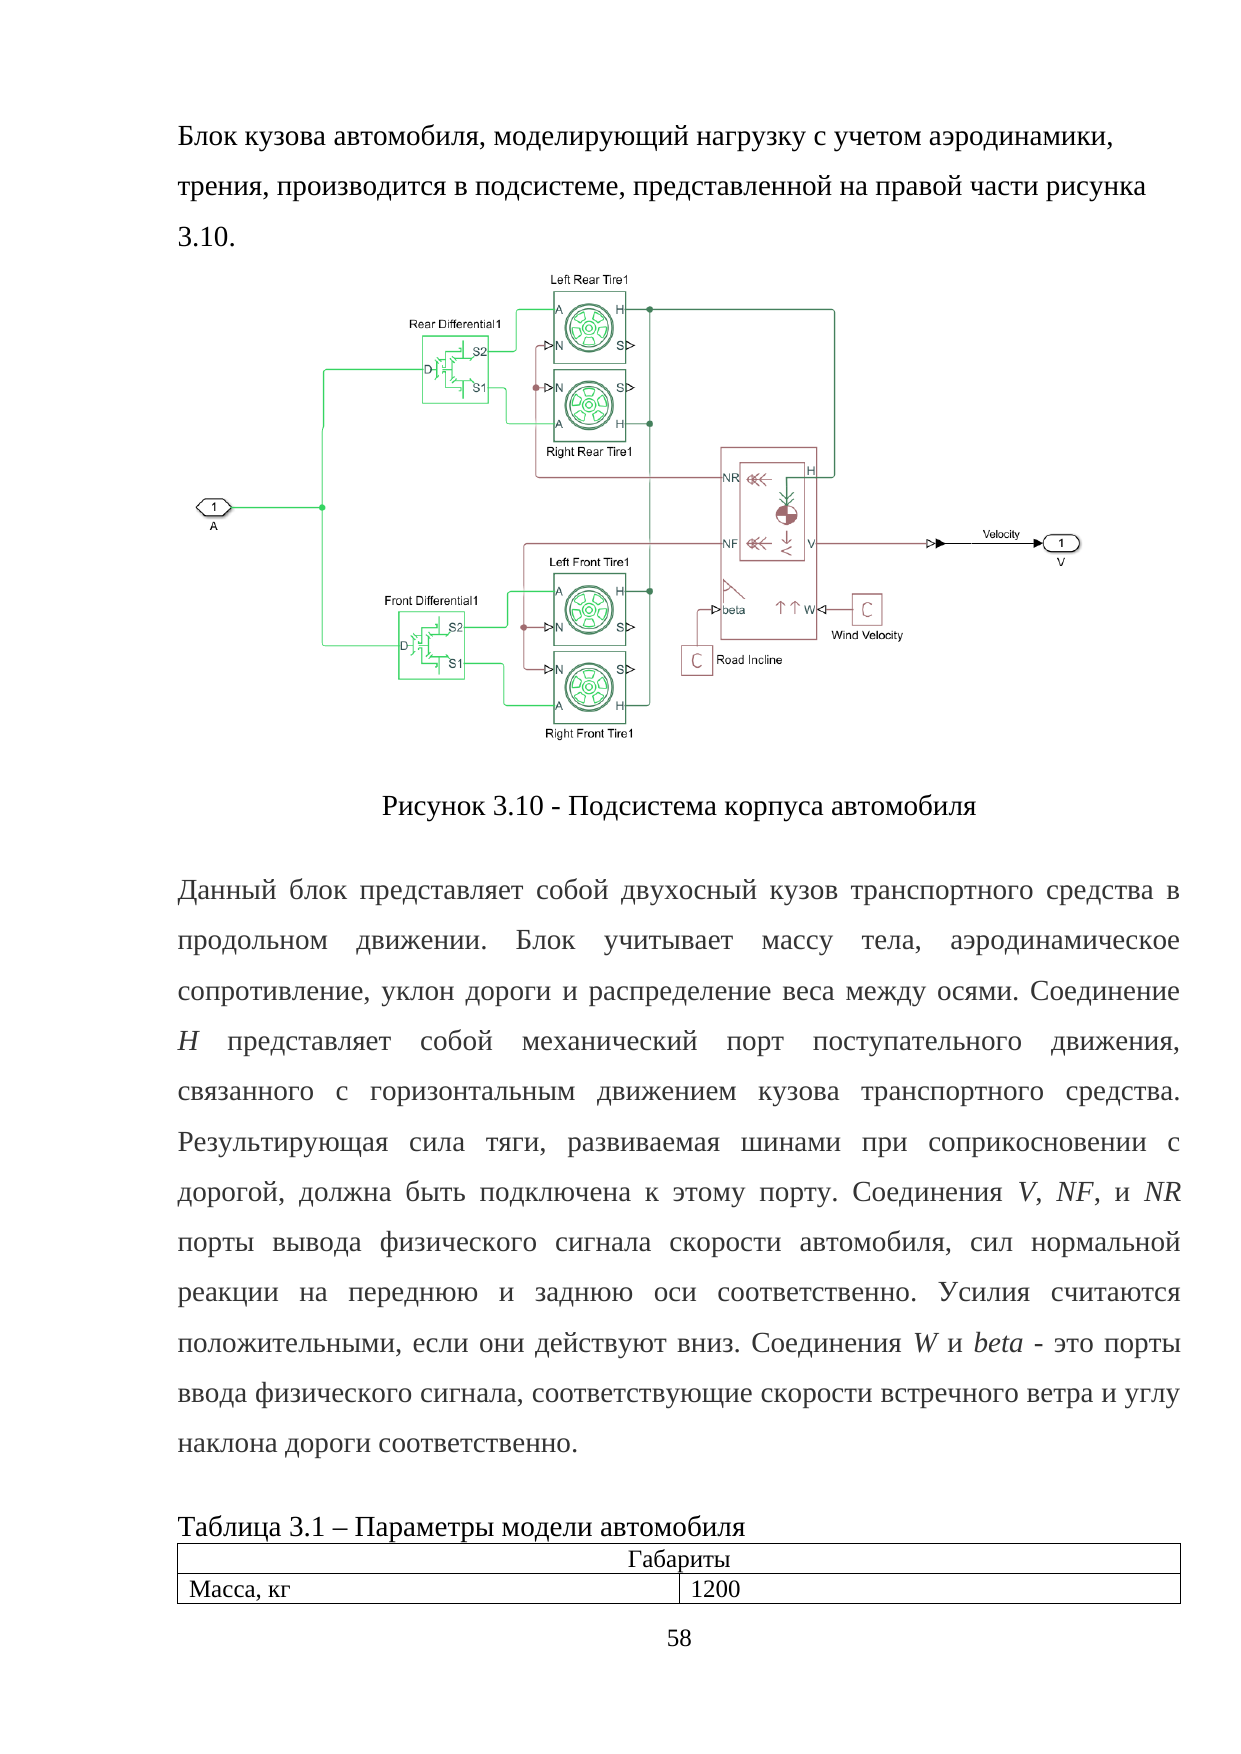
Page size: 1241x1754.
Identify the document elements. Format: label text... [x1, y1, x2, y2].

text Блок кузова автомобиля, моделирующий нагрузку с учетом аэродинамики, трения, производится в подсистеме, представленной на правой части рисунка 3.10. [177, 118, 1181, 252]
text Рисунок 3.10 - Подсистема корпуса автомобиля [177, 788, 1181, 822]
text Данный блок представляет собой двухосный кузов транспортного средства в продольном движении. Блок учитывает массу тела, аэродинамическое сопротивление, уклон дороги и распределение веса между осями. Соединение H представляет собой механический порт поступательного движения, связанного с горизонтальным движением кузова транспортного средства. Результирующая сила тяги, развиваемая шинами при соприкосновении с дорогой, должна быть подключена к этому порту. Соединения V, NF, и NR порты вывода физического сигнала скорости автомобиля, сил нормальной реакции на переднюю и заднюю оси соответственно. Усилия считаются положительными, если они действуют вниз. Соединения W и beta - это порты ввода физического сигнала, соответствующие скорости встречного ветра и углу наклона дороги соответственно. [177, 872, 1181, 1459]
table_cell Масса, кг [178, 1574, 679, 1602]
text Таблица 3.1 – Параметры модели автомобиля [177, 1509, 1181, 1543]
table_header Габариты [178, 1544, 1180, 1573]
table_cell 1200 [680, 1574, 1180, 1602]
picture [177, 269, 1118, 774]
